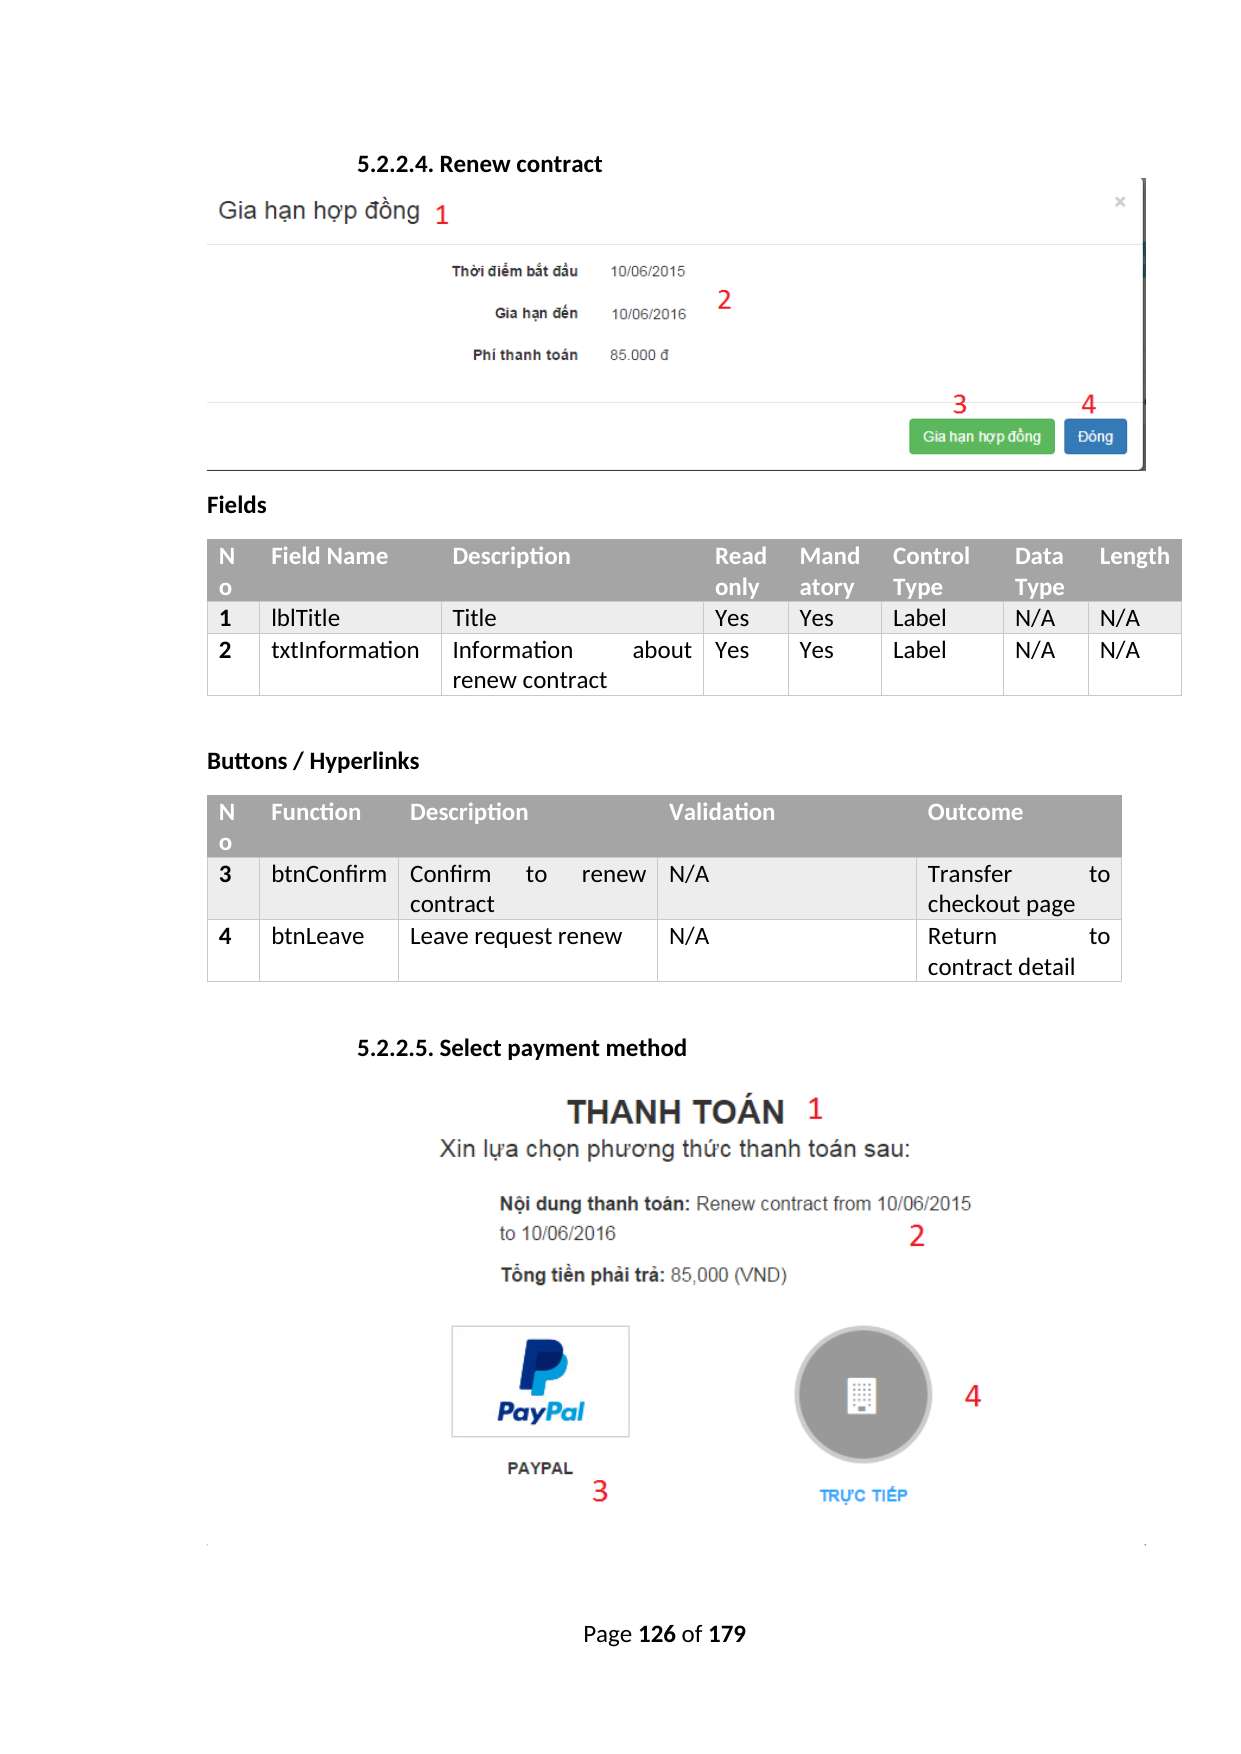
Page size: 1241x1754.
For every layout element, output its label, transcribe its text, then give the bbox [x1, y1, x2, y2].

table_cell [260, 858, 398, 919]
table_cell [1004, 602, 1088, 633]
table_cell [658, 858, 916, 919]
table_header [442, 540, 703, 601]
picture [206, 178, 1146, 471]
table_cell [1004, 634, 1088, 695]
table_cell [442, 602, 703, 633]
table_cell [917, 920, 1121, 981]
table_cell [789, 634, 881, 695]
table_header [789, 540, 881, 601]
picture [206, 1062, 1146, 1555]
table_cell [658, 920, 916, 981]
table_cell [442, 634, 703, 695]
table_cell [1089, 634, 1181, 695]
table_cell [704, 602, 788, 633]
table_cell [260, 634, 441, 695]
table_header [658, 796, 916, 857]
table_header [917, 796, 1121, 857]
text Fields [207, 489, 1122, 520]
text Buttons / Hyperlinks [207, 745, 1122, 776]
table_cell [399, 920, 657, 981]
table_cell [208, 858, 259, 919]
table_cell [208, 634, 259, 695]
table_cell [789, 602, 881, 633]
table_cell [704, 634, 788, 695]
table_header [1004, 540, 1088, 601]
subtitle Select payment method [357, 1032, 1122, 1062]
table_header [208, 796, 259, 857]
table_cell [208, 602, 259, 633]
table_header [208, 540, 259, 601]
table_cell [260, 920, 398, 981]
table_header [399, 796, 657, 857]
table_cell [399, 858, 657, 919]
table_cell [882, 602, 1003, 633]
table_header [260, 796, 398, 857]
subtitle Renew contract [357, 148, 1122, 178]
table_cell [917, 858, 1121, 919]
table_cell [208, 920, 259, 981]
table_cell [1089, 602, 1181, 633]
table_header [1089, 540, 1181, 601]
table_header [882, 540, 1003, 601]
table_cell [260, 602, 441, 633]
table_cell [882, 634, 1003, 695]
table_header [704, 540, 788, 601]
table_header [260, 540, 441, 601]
